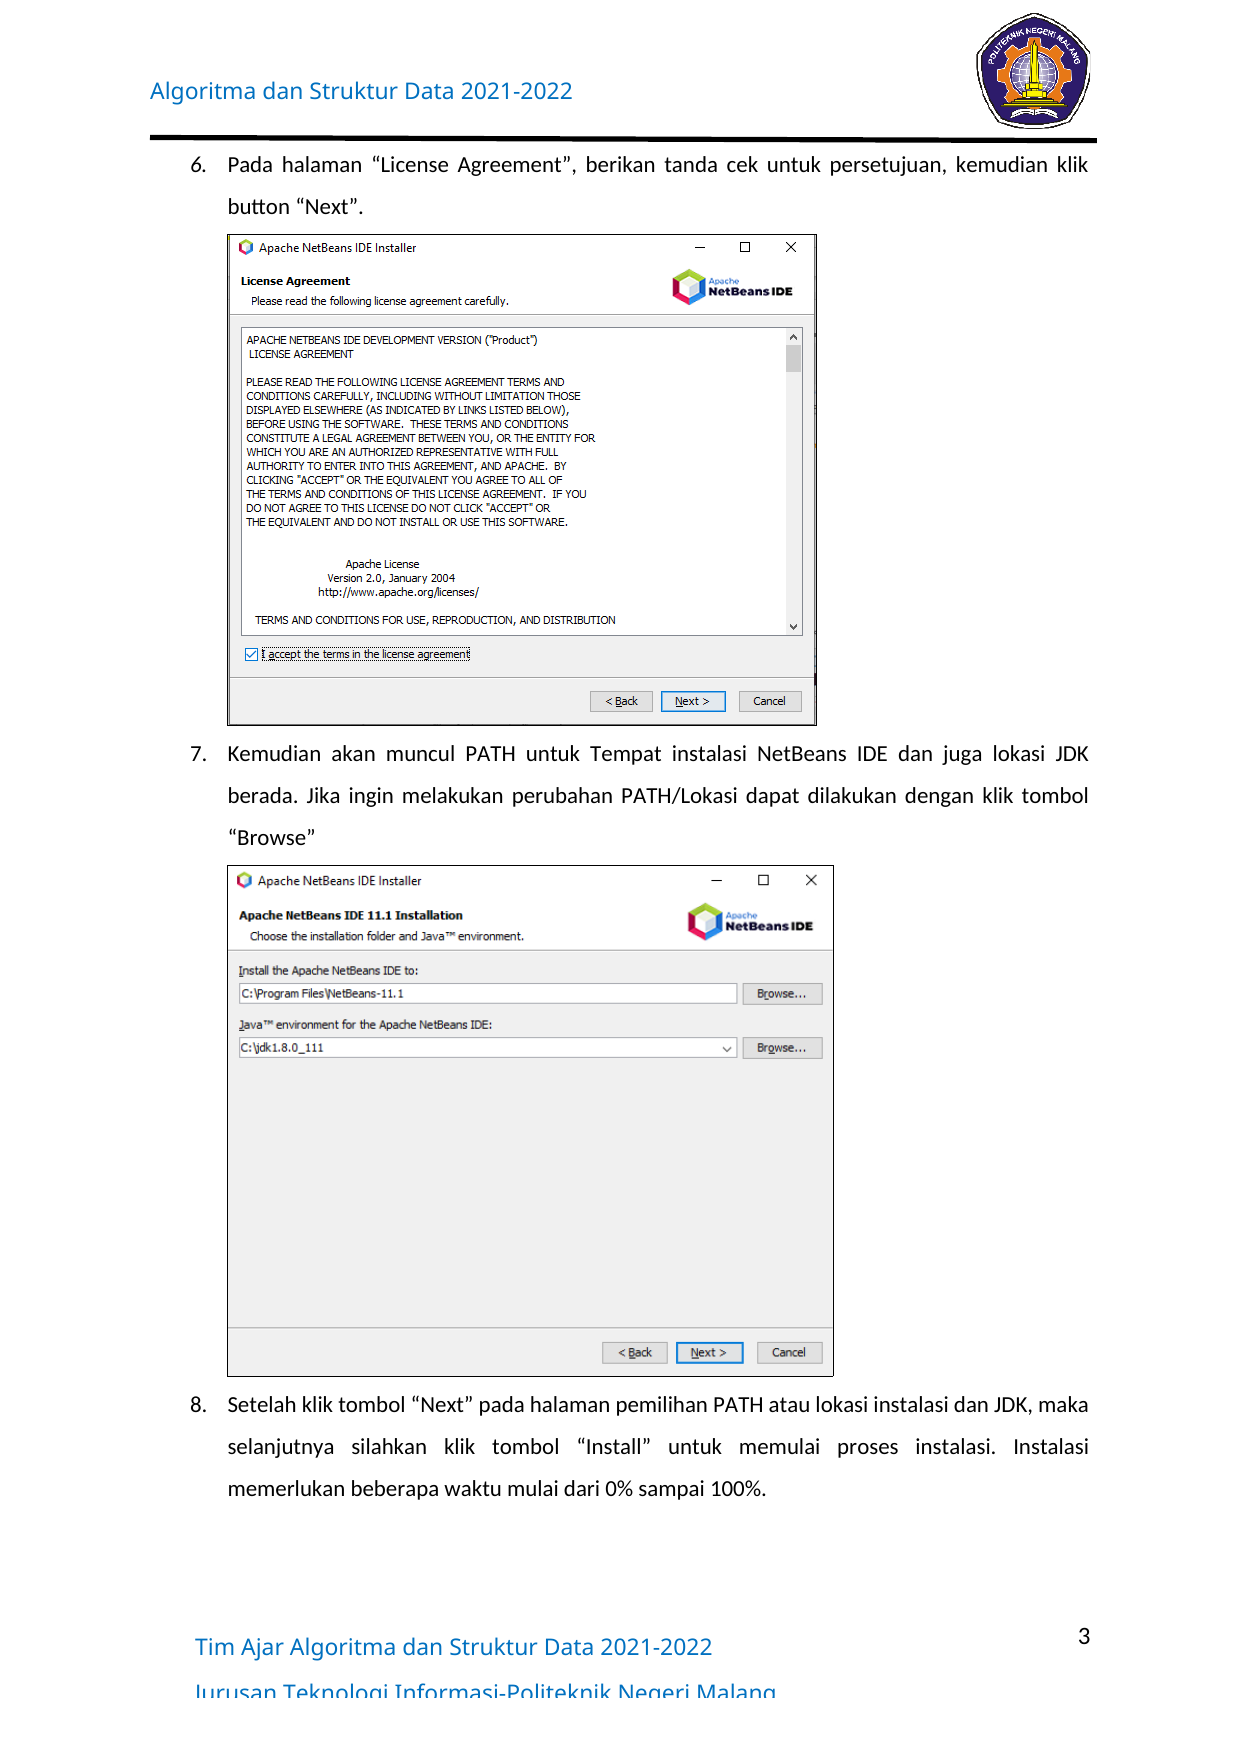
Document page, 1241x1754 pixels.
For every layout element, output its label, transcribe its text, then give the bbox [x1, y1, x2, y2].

picture [976, 13, 1091, 129]
picture [228, 866, 833, 1376]
list Kemudian akan muncul PATH untuk Tempat instalasi NetBeans IDE dan juga lokasi JDK berada. Jika ingin melakukan perubahan PATH/Lokasi dapat dilakukan dengan klik tombol “Browse” [190, 739, 1090, 851]
picture [228, 235, 816, 725]
list Pada halaman “License Agreement”, berikan tanda cek untuk persetujuan, kemudian klik button “Next”. [190, 150, 1090, 220]
list Setelah klik tombol “Next” pada halaman pemilihan PATH atau lokasi instalasi dan JDK, maka selanjutnya silahkan klik tombol “Install” untuk memulai proses instalasi. Instalasi memerlukan beberapa waktu mulai dari 0% sampai 100%. [190, 1390, 1090, 1502]
